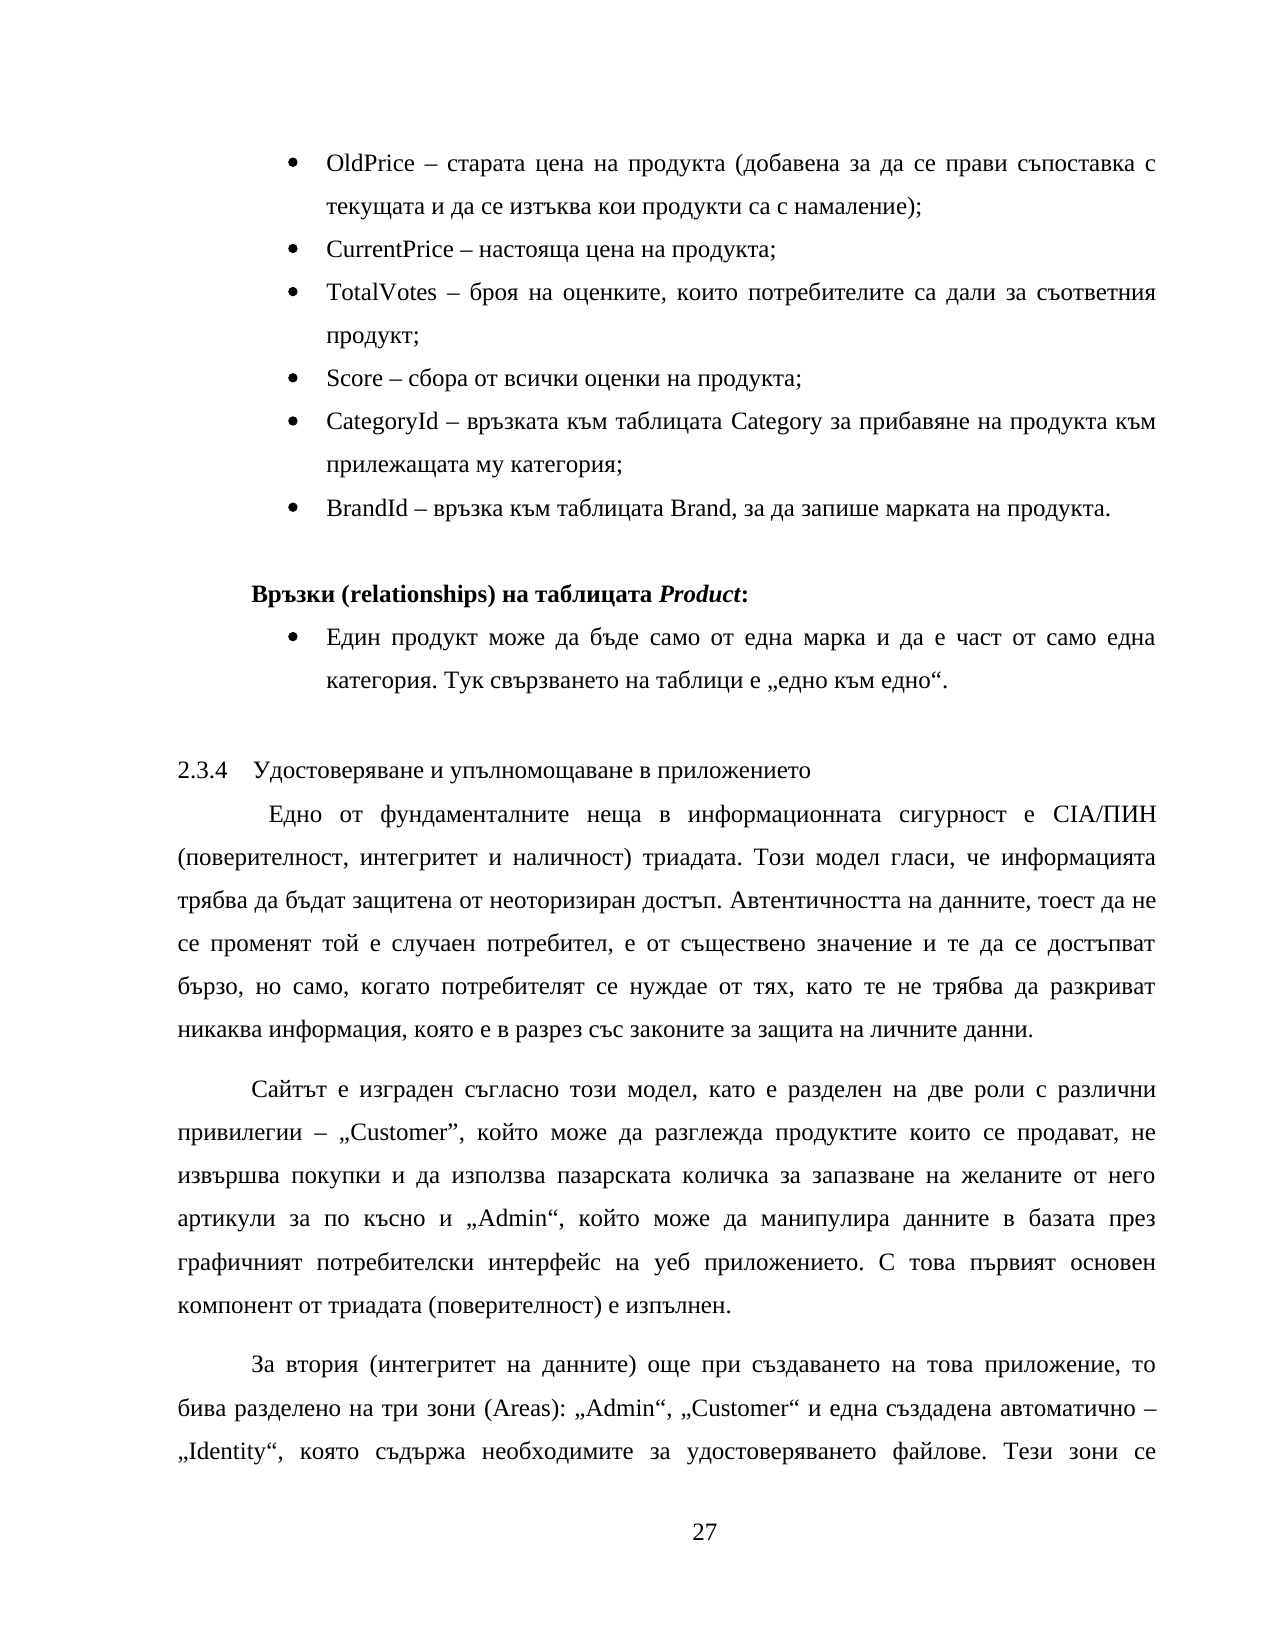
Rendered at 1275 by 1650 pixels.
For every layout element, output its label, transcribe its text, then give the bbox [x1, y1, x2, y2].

subtitle Удостоверяване и упълномощаване в приложението [177, 756, 1157, 784]
list OldPrice – старата цена на продукта (добавена за да се прави съпоставка с текущата и да се изтъква кои продукти са с намаление); [288, 148, 1157, 219]
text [177, 1349, 1157, 1464]
list CurrentPrice – настояща цена на продукта; [288, 234, 1157, 263]
list Един продукт може да бъде само от една марка и да е част от само една категория. Тук свързването на таблици е „едно към едно“. [288, 622, 1157, 694]
list CategoryId – връзката към таблицата Category за прибавяне на продукта към прилежащата му категория; [288, 406, 1157, 478]
list Score – сбора от всички оценки на продукта; [288, 363, 1157, 392]
text Сайтът е изграден съгласно този модел, като е разделен на две роли с различни привилегии – „Customer”, който може да разглежда продуктите които се продават, не извършва покупки и да използва пазарската количка за запазване на желаните от него артикули за по късно и „Admin“, който може да манипулира данните в базата през графичният потребителски интерфейс на уеб приложението. С това първият основен компонент от триадата (поверителност) е изпълнен. [177, 1074, 1157, 1318]
text Едно от фундаменталните неща в информационната сигурност е CIA/ПИН (поверителност, интегритет и наличност) триадата. Този модел гласи, че информацията трябва да бъдат защитенa от неоторизиран достъп. Автентичността на данните, тоест да не се променят той е случаен потребител, е от съществено значение и те да се достъпват бързо, но само, когато потребителят се нуждае от тях, като те не трябва да разкриват никаква информация, която е в разрез със законите за защита на личните данни. [177, 799, 1157, 1043]
list TotalVotes – броя на оценките, които потребителите са дали за съответния продукт; [288, 277, 1157, 349]
text Връзки (relationships) на таблицата Product: [177, 579, 1157, 608]
list BrandId – връзка към таблицата Brand, за да запише марката на продукта. [288, 493, 1157, 521]
